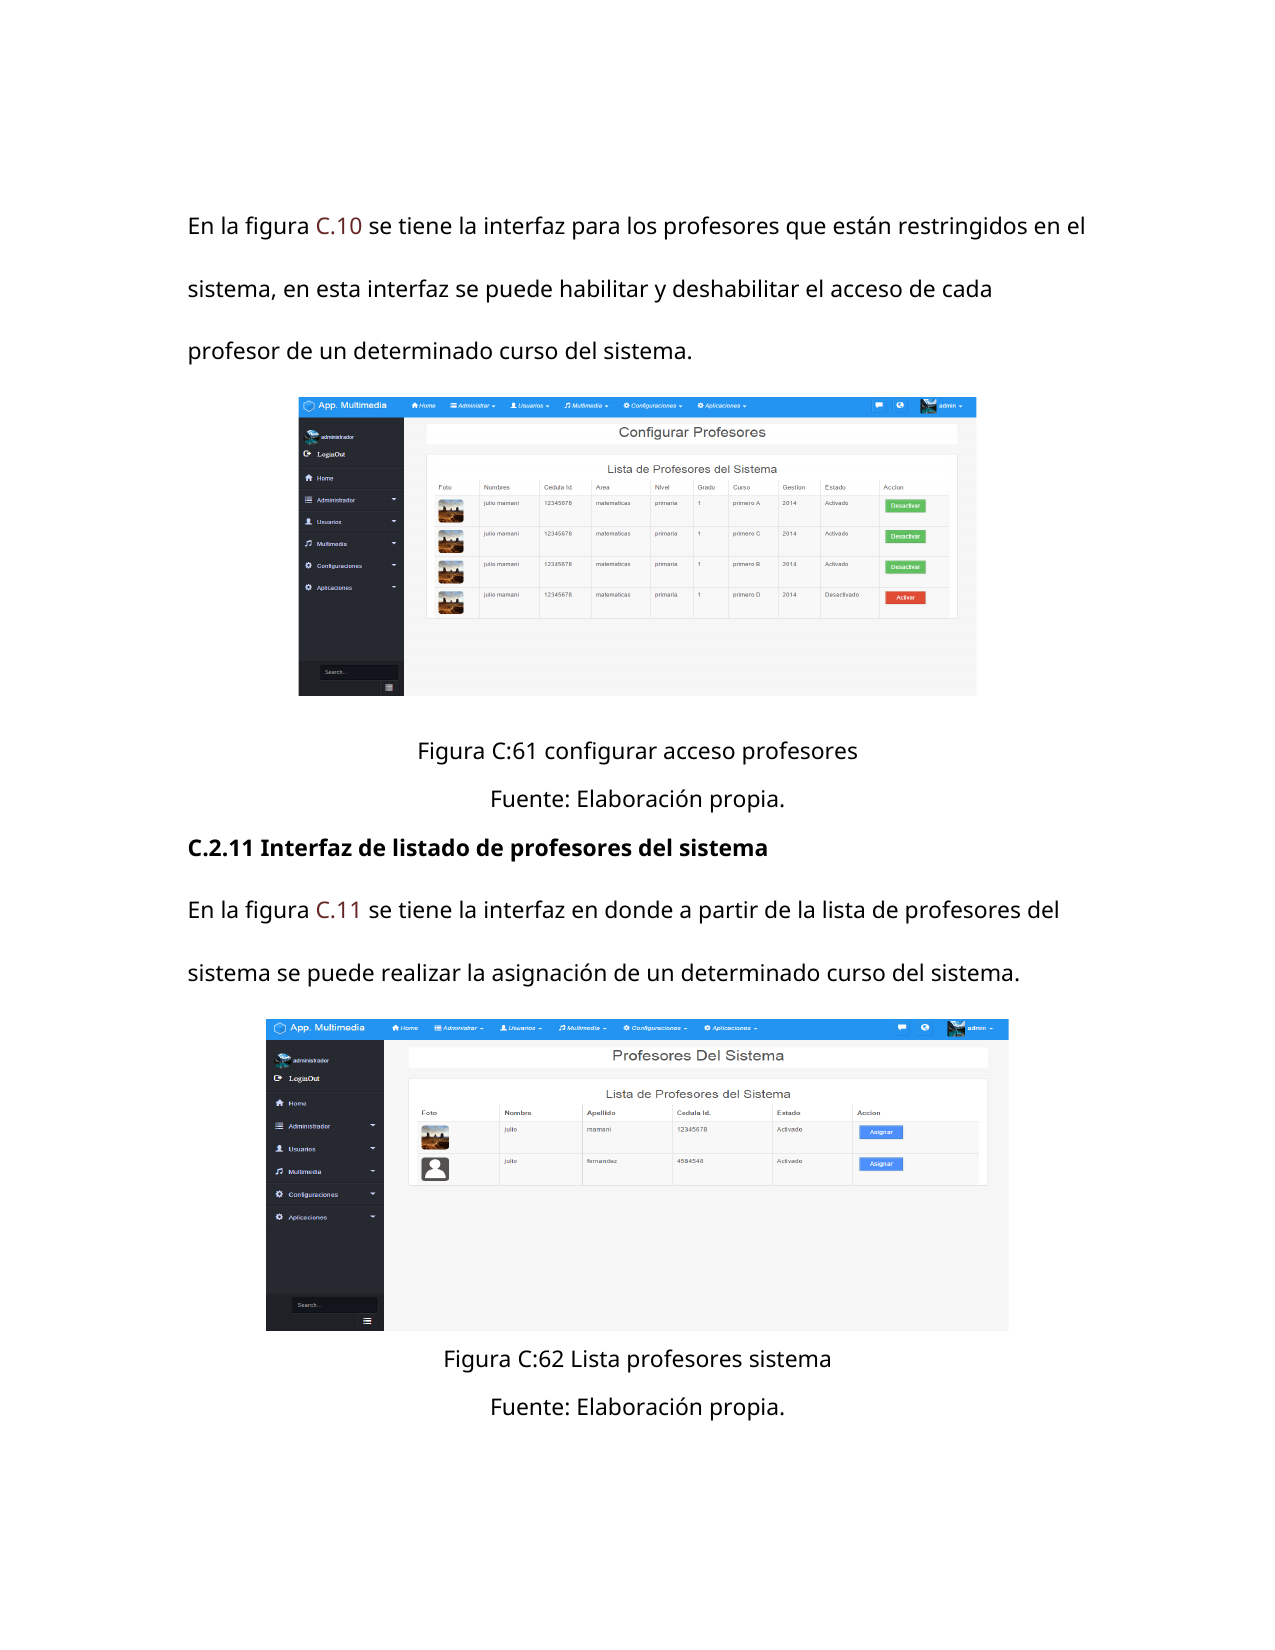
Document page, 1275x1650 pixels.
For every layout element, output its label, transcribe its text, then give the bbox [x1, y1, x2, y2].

text En la figura C.11 se tiene la interfaz en donde a partir de la lista de profesores del sistema se puede realizar la asignación de un determinado curso del sistema. [187, 894, 1087, 988]
text En la figura C.10 se tiene la interfaz para los profesores que están restringidos en el sistema, en esta interfaz se puede habilitar y deshabilitar el acceso de cada profesor de un determinado curso del sistema. [187, 210, 1087, 366]
subtitle C.2.11 Interfaz de listado de profesores del sistema [187, 832, 1087, 863]
text Fuente: Elaboración propia. [187, 1391, 1087, 1422]
text Fuente: Elaboración propia. [187, 783, 1087, 814]
